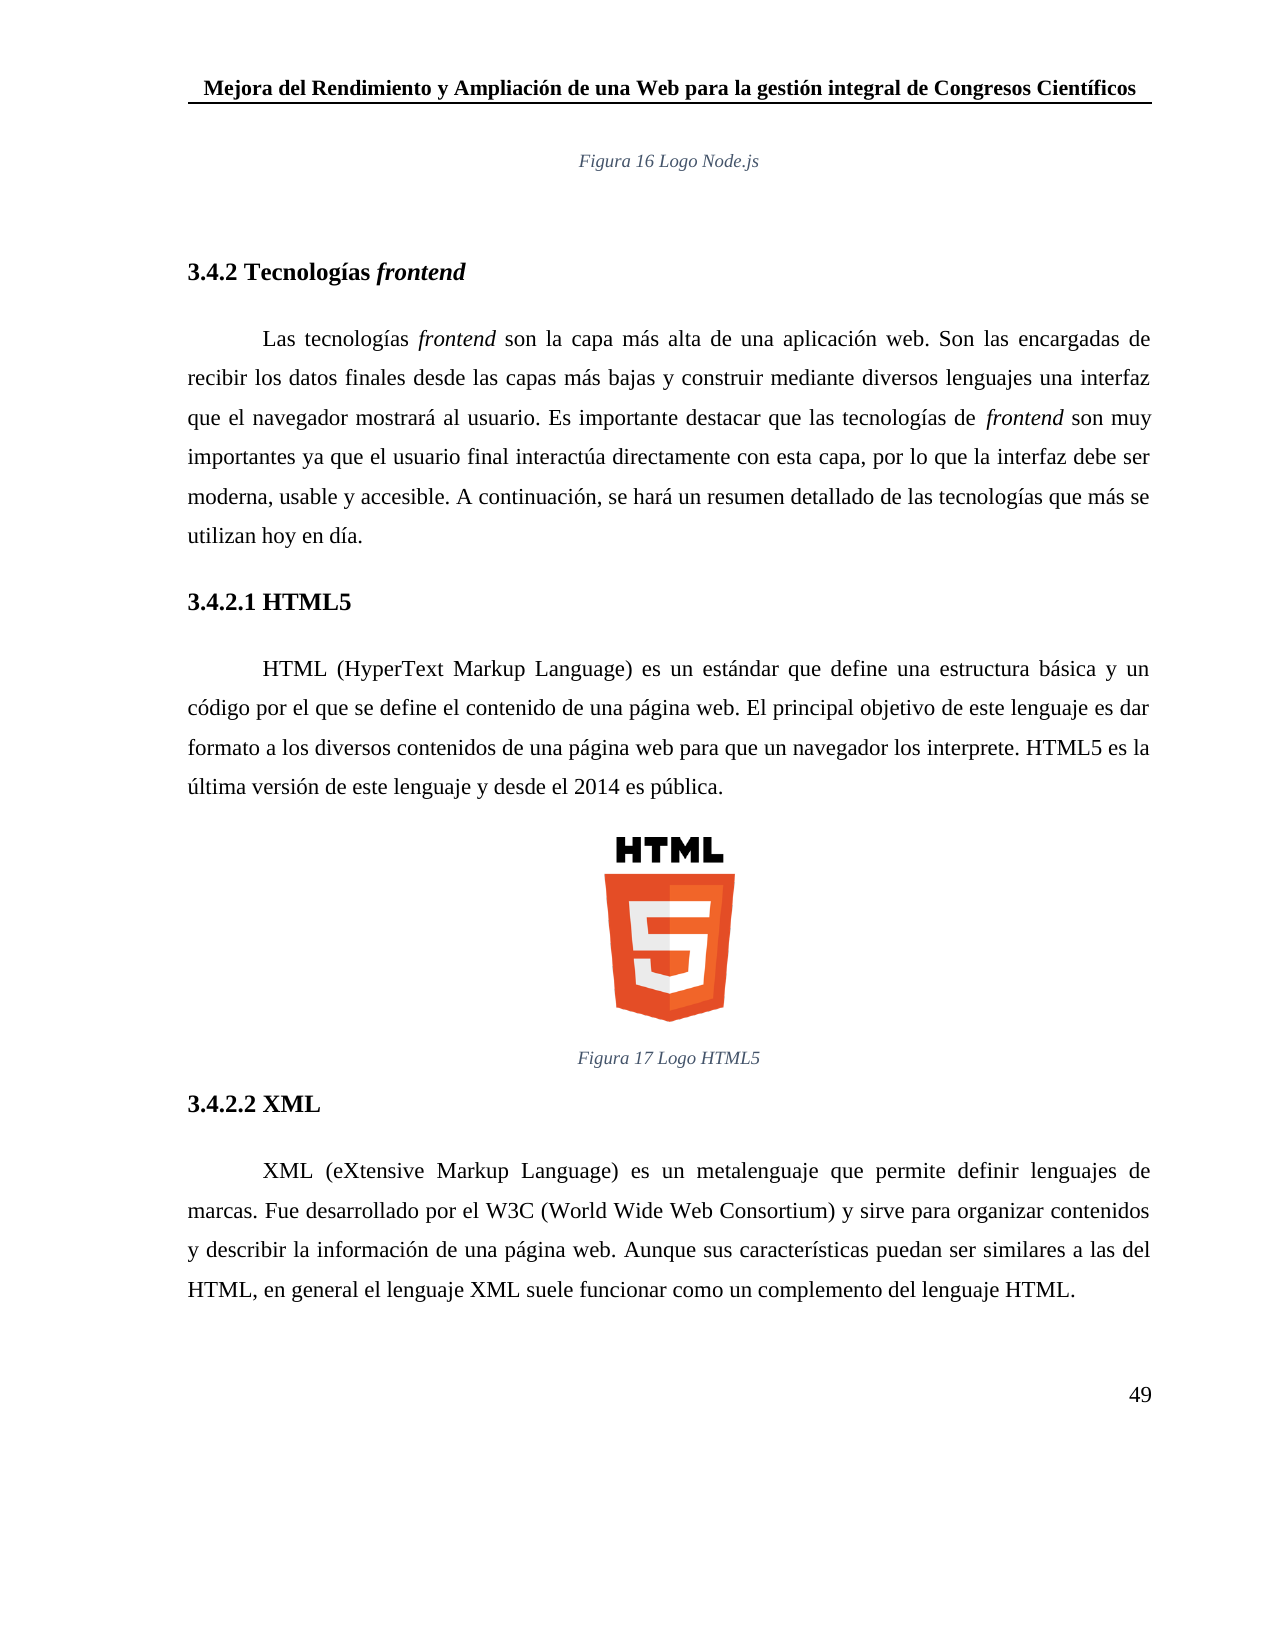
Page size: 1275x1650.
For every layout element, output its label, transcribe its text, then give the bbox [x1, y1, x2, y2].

text 3.4.2.2 XML [187, 1089, 1152, 1118]
text Las tecnologías frontend son la capa más alta de una aplicación web. Son las encargadas de recibir los datos finales desde las capas más bajas y construir mediante diversos lenguajes una interfaz que el navegador mostrará al usuario. Es importante destacar que las tecnologías de frontend son muy importantes ya que el usuario final interactúa directamente con esta capa, por lo que la interfaz debe ser moderna, usable y accesible. A continuación, se hará un resumen detallado de las tecnologías que más se utilizan hoy en día. [187, 325, 1152, 549]
text Figura 17 Logo HTML5 [187, 1047, 1152, 1068]
text HTML (HyperText Markup Language) es un estándar que define una estructura básica y un código por el que se define el contenido de una página web. El principal objetivo de este lenguaje es dar formato a los diversos contenidos de una página web para que un navegador los interprete. HTML5 es la última versión de este lenguaje y desde el 2014 es pública. [187, 655, 1152, 800]
subtitle 3.4.2 Tecnologías frontend [187, 257, 1152, 286]
text 3.4.2.1 HTML5 [187, 587, 1152, 616]
text Figura 16 Logo Node.js [187, 150, 1152, 172]
text XML (eXtensive Markup Language) es un metalenguaje que permite definir lenguajes de marcas. Fue desarrollado por el W3C (World Wide Web Consortium) y sirve para organizar contenidos y describir la información de una página web. Aunque sus características puedan ser similares a las del HTML, en general el lenguaje XML suele funcionar como un complemento del lenguaje HTML. [187, 1157, 1152, 1302]
picture [577, 837, 762, 1022]
